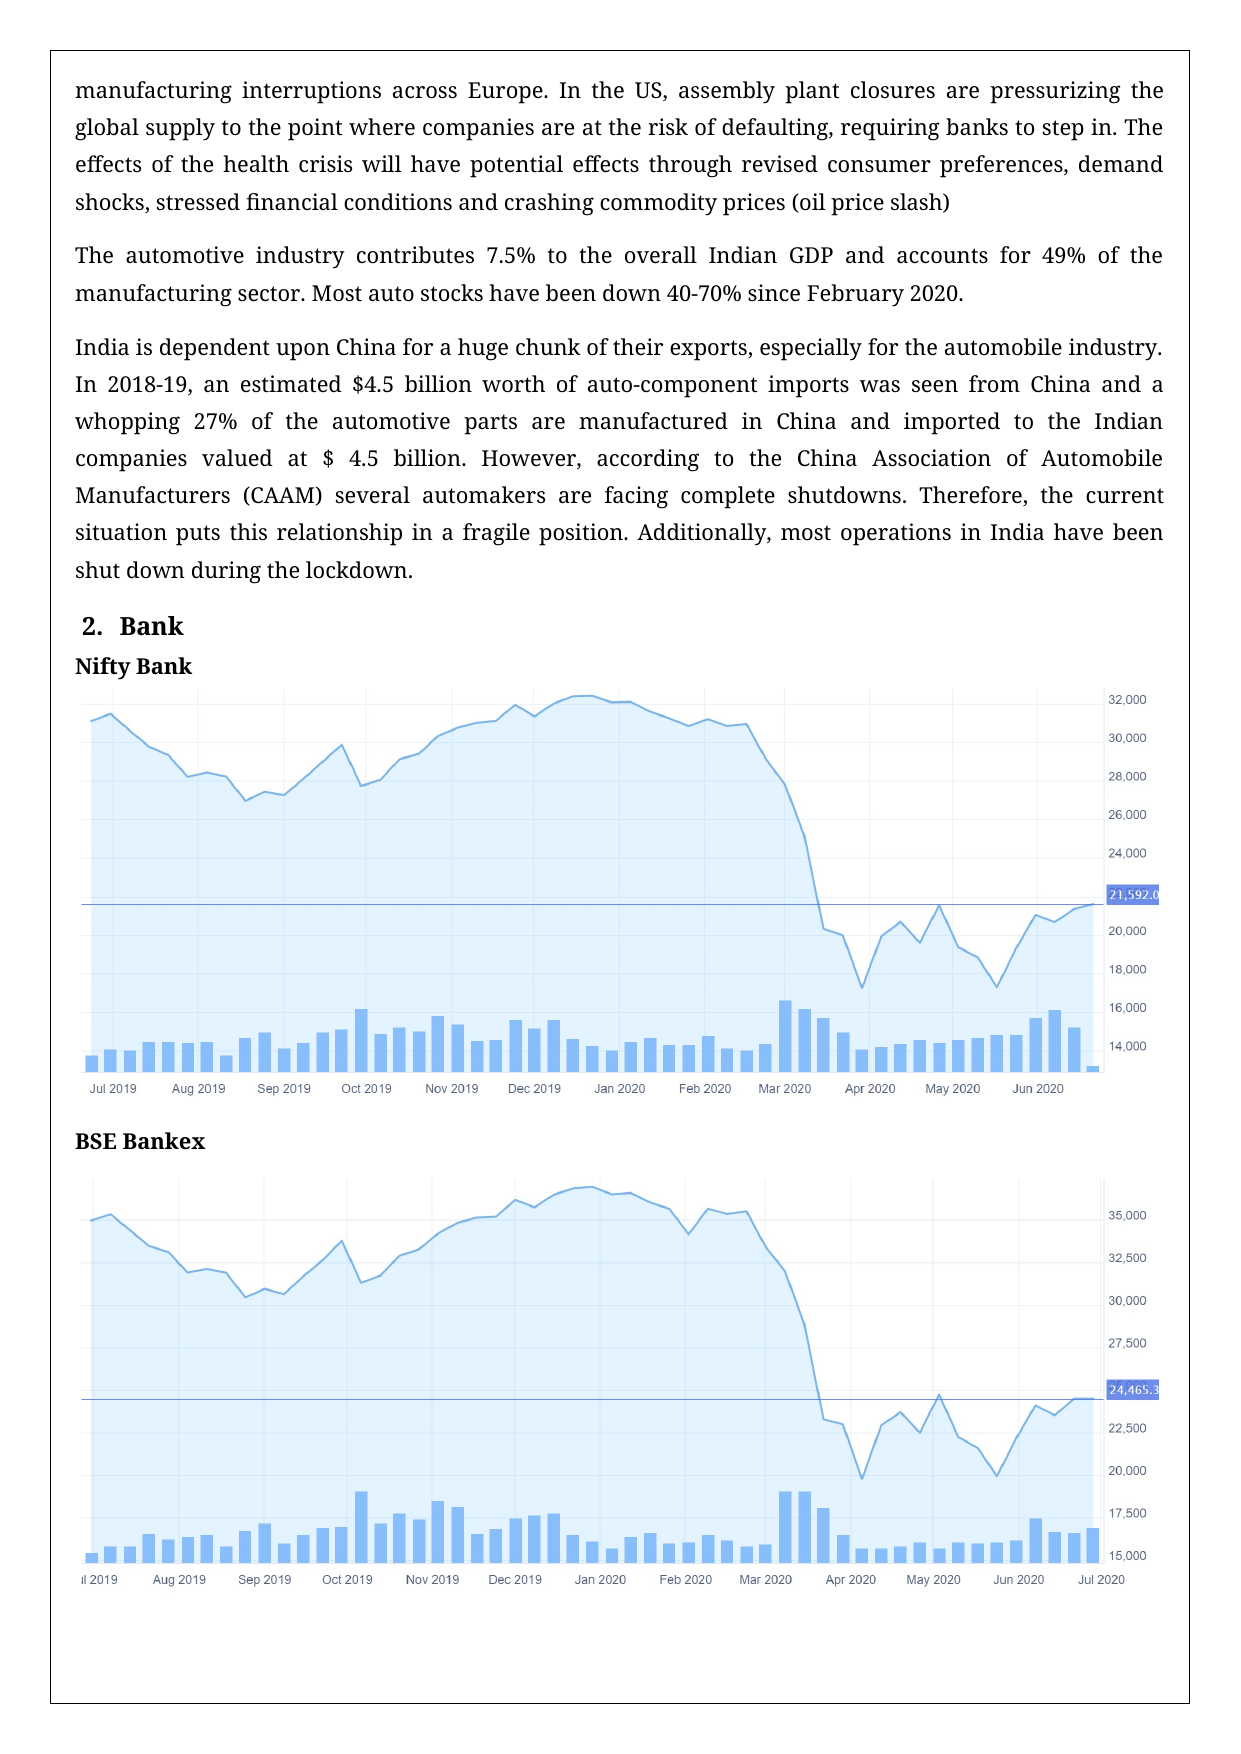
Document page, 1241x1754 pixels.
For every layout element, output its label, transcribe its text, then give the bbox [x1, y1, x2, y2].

list Bank [82, 608, 1165, 642]
text India is dependent upon China for a huge chunk of their exports, especially for the automobile industry. In 2018-19, an estimated $4.5 billion worth of auto-component imports was seen from China and a whopping 27% of the automotive parts are manufactured in China and imported to the Indian companies valued at $ 4.5 billion. However, according to the China Association of Automobile Manufacturers (CAAM) several automakers are facing complete shutdowns. Therefore, the current situation puts this relationship in a fragile position. Additionally, most operations in India have been shut down during the lockdown. [75, 331, 1165, 584]
text BSE Bankex [75, 1126, 1165, 1155]
picture [81, 1179, 1159, 1594]
text The automotive industry contributes 7.5% to the overall Indian GDP and accounts for 49% of the manufacturing sector. Most auto stocks have been down 40-70% since February 2020. [75, 240, 1165, 307]
picture [81, 688, 1159, 1103]
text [75, 75, 1165, 216]
text Nifty Bank [75, 651, 1165, 681]
